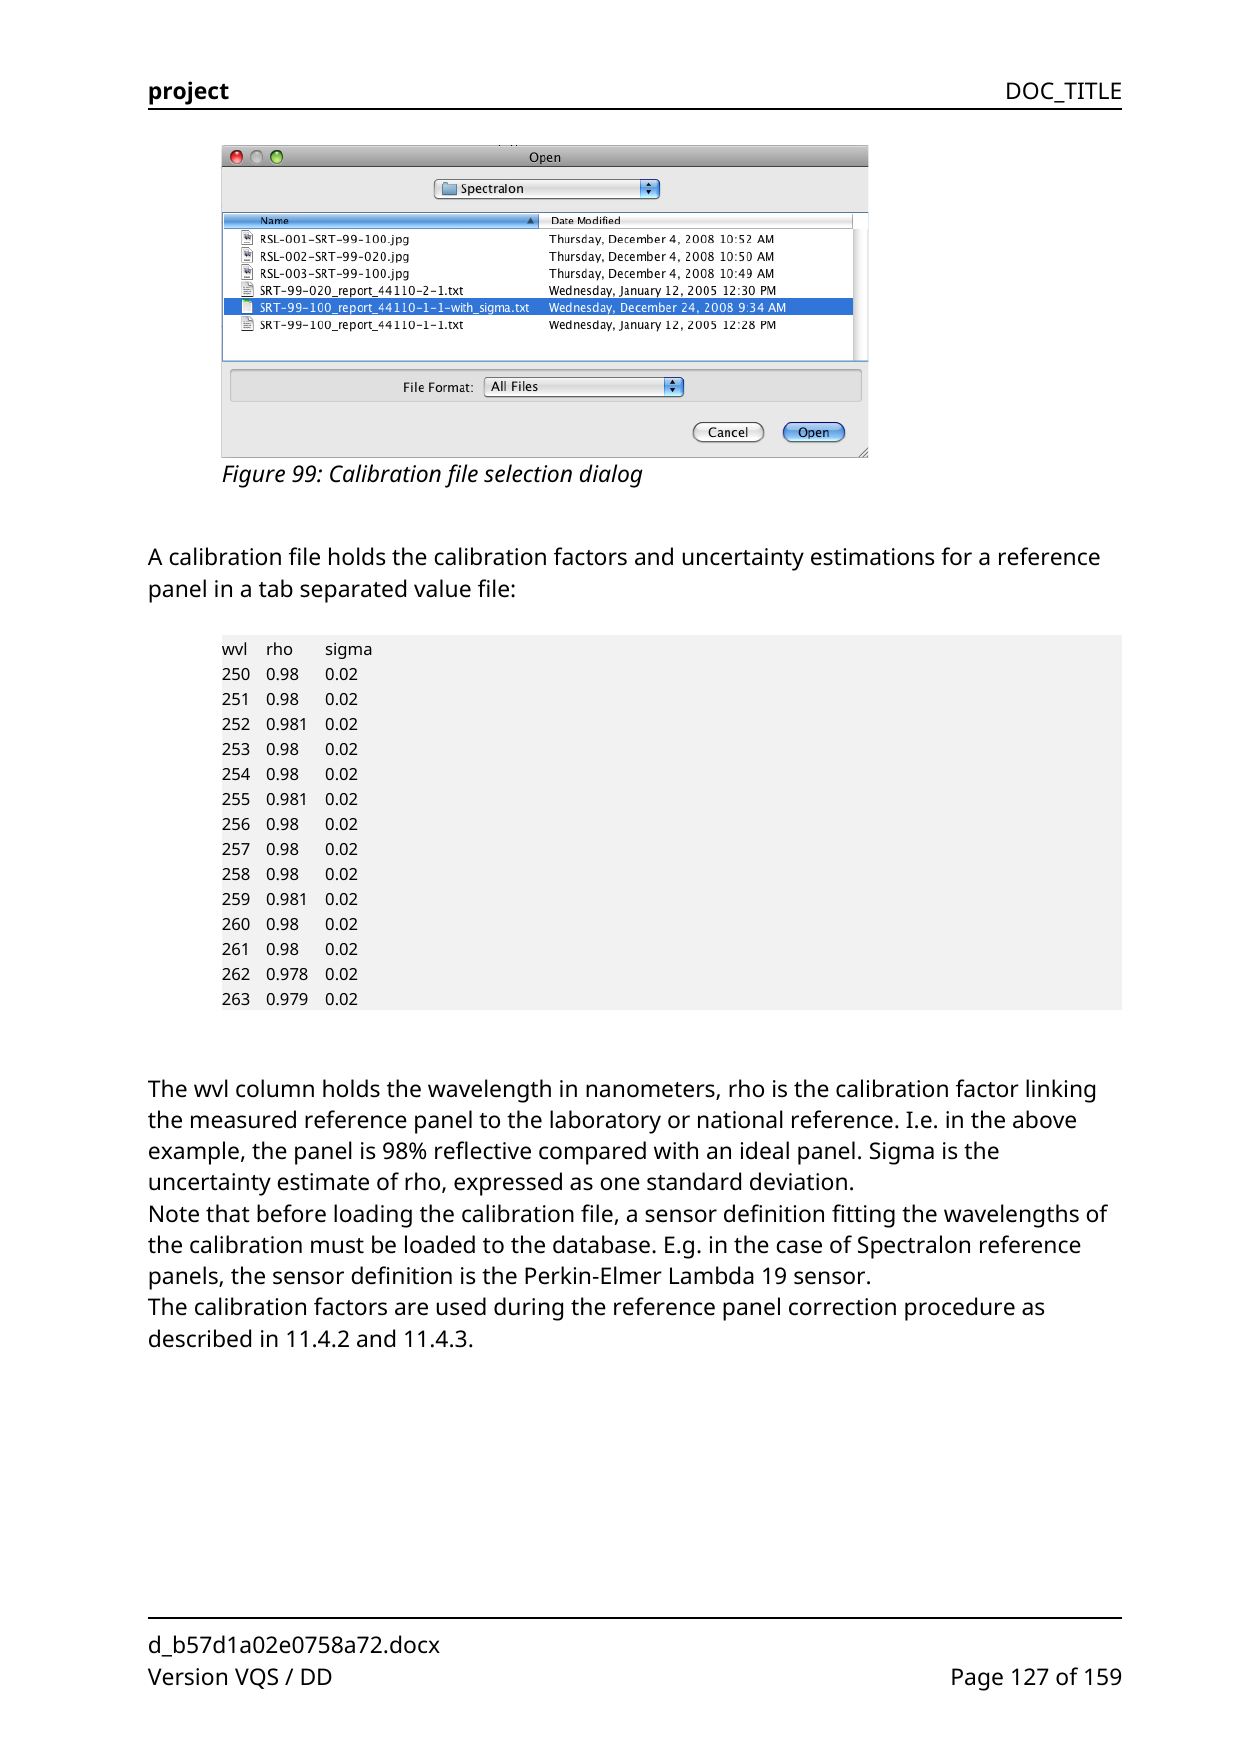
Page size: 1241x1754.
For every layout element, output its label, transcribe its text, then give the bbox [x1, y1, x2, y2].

text 263 0.979 0.02 [222, 985, 1122, 1010]
text 250 0.98 0.02 [222, 660, 1122, 685]
picture [221, 145, 869, 458]
text 256 0.98 0.02 [222, 810, 1122, 835]
text 261 0.98 0.02 [222, 935, 1122, 960]
text 254 0.98 0.02 [222, 760, 1122, 785]
text Note that before loading the calibration file, a sensor definition fitting the wavelengths of the calibration must be loaded to the database. E.g. in the case of Spectralon reference panels, the sensor definition is the Perkin-Elmer Lambda 19 sensor. [148, 1197, 1122, 1291]
text 262 0.978 0.02 [222, 960, 1122, 985]
text 257 0.98 0.02 [222, 835, 1122, 860]
text 259 0.981 0.02 [222, 885, 1122, 910]
text The wvl column holds the wavelength in nanometers, rho is the calibration factor linking the measured reference panel to the laboratory or national reference. I.e. in the above example, the panel is 98% reflective compared with an ideal panel. Sigma is the uncertainty estimate of rho, expressed as one standard deviation. [148, 1072, 1122, 1197]
text 260 0.98 0.02 [222, 910, 1122, 935]
text The calibration factors are used during the reference panel correction procedure as described in 11.4.2 and 11.4.3. [148, 1291, 1122, 1354]
text 252 0.981 0.02 [222, 710, 1122, 735]
text 258 0.98 0.02 [222, 860, 1122, 885]
text A calibration file holds the calibration factors and uncertainty estimations for a reference panel in a tab separated value file: [148, 541, 1122, 604]
text 253 0.98 0.02 [222, 735, 1122, 760]
text 251 0.98 0.02 [222, 685, 1122, 710]
text wvl rho sigma [222, 635, 1122, 660]
text 255 0.981 0.02 [222, 785, 1122, 810]
